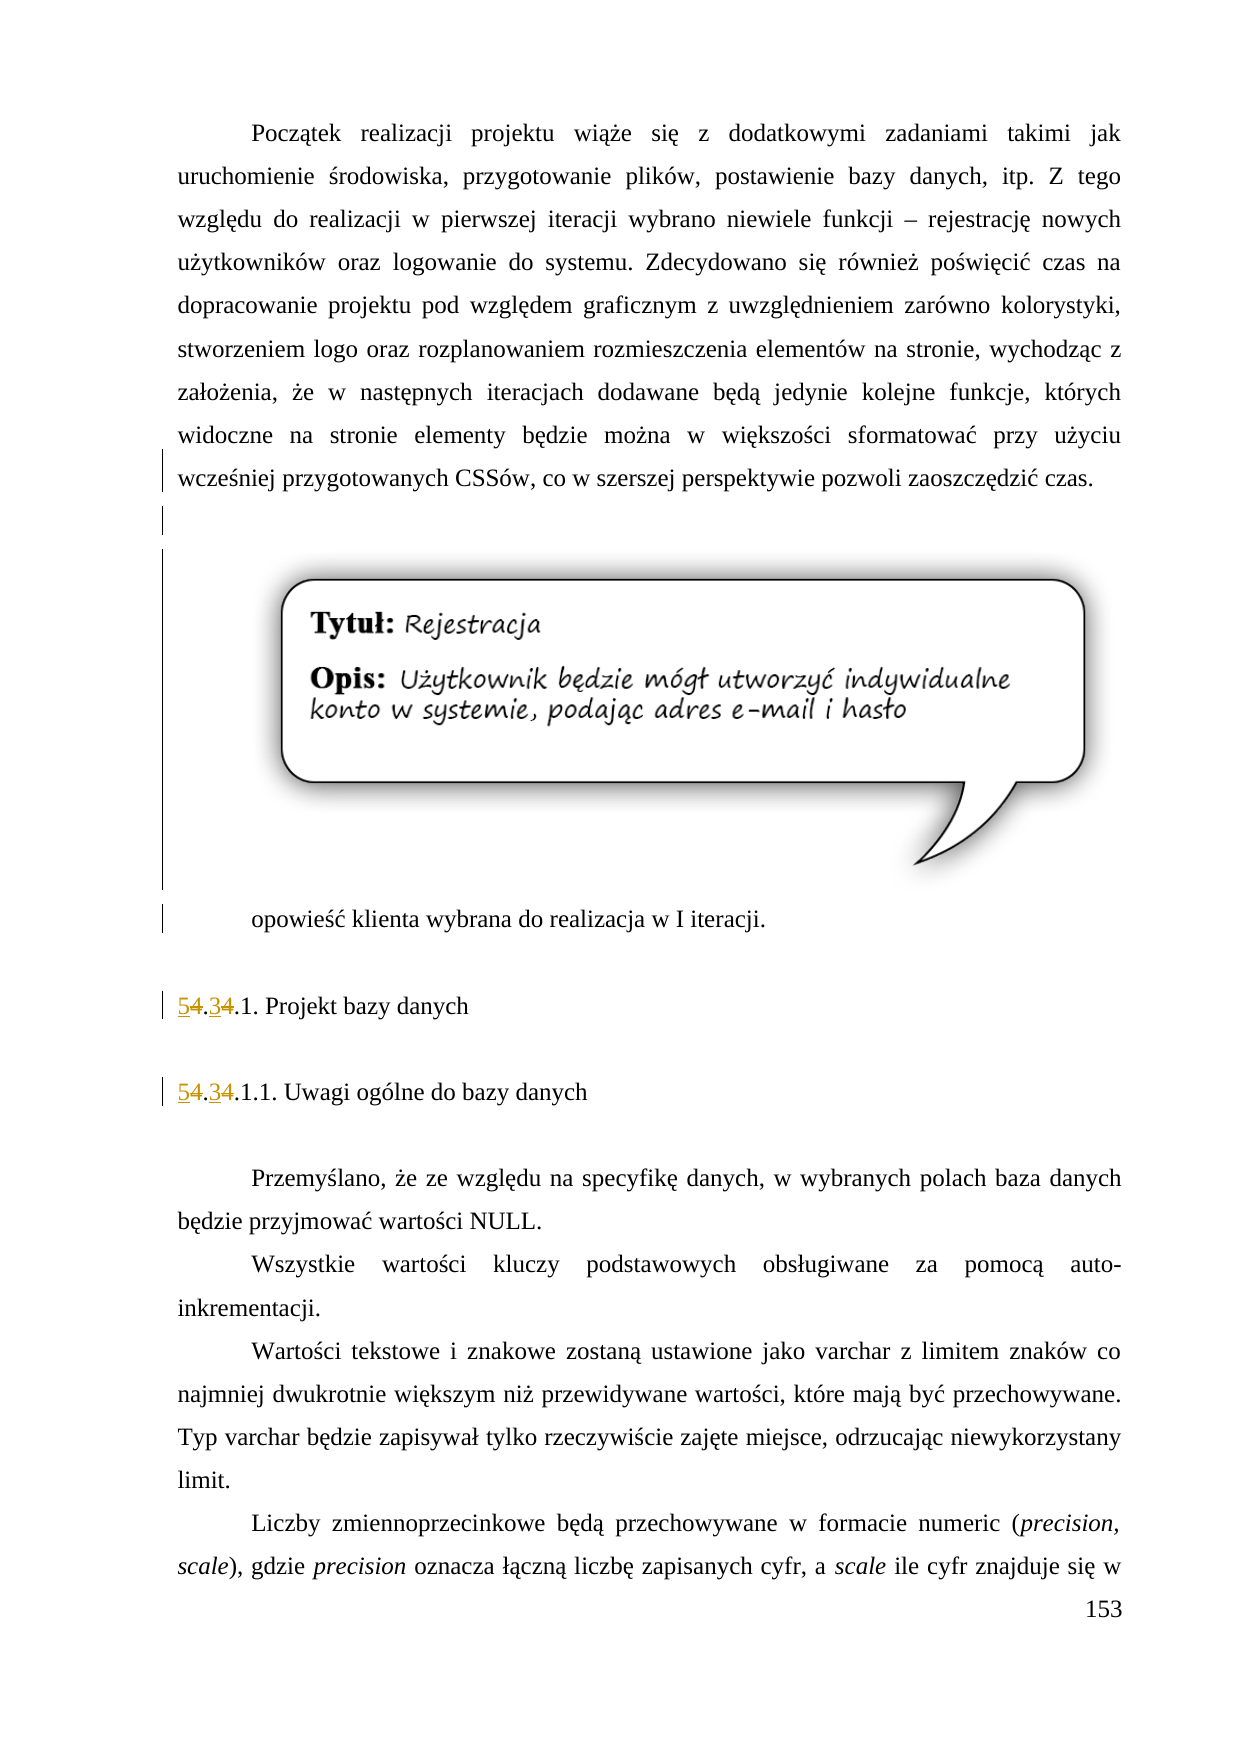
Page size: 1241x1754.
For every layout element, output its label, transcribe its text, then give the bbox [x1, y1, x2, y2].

text ..1.1. Uwagi ogólne do bazy danych [177, 1077, 1122, 1106]
picture [266, 564, 1097, 874]
text Przemyślano, że ze względu na specyfikę danych, w wybranych polach baza danych będzie przyjmować wartości NULL. [177, 1163, 1122, 1235]
text Wszystkie wartości kluczy podstawowych obsługiwane za pomocą auto-inkrementacji. [177, 1249, 1122, 1321]
text Wartości tekstowe i znakowe zostaną ustawione jako varchar z limitem znaków co najmniej dwukrotnie większym niż przewidywane wartości, które mają być przechowywane. Typ varchar będzie zapisywał tylko rzeczywiście zajęte miejsce, odrzucając niewykorzystany limit. [177, 1336, 1122, 1494]
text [177, 1508, 1122, 1580]
subtitle ..1. Projekt bazy danych [177, 991, 1122, 1019]
text Początek realizacji projektu wiąże się z dodatkowymi zadaniami takimi jak uruchomienie środowiska, przygotowanie plików, postawienie bazy danych, itp. Z tego względu do realizacji w pierwszej iteracji wybrano niewiele funkcji – rejestrację nowych użytkowników oraz logowanie do systemu. Zdecydowano się również poświęcić czas na dopracowanie projektu pod względem graficznym z uwzględnieniem zarówno kolorystyki, stworzeniem logo oraz rozplanowaniem rozmieszczenia elementów na stronie, wychodząc z założenia, że w następnych iteracjach dodawane będą jedynie kolejne funkcje, których widoczne na stronie elementy będzie można w większości sformatować przy użyciu wcześniej przygotowanych CSSów, co w szerszej perspektywie pozwoli zaoszczędzić czas. [177, 118, 1122, 492]
